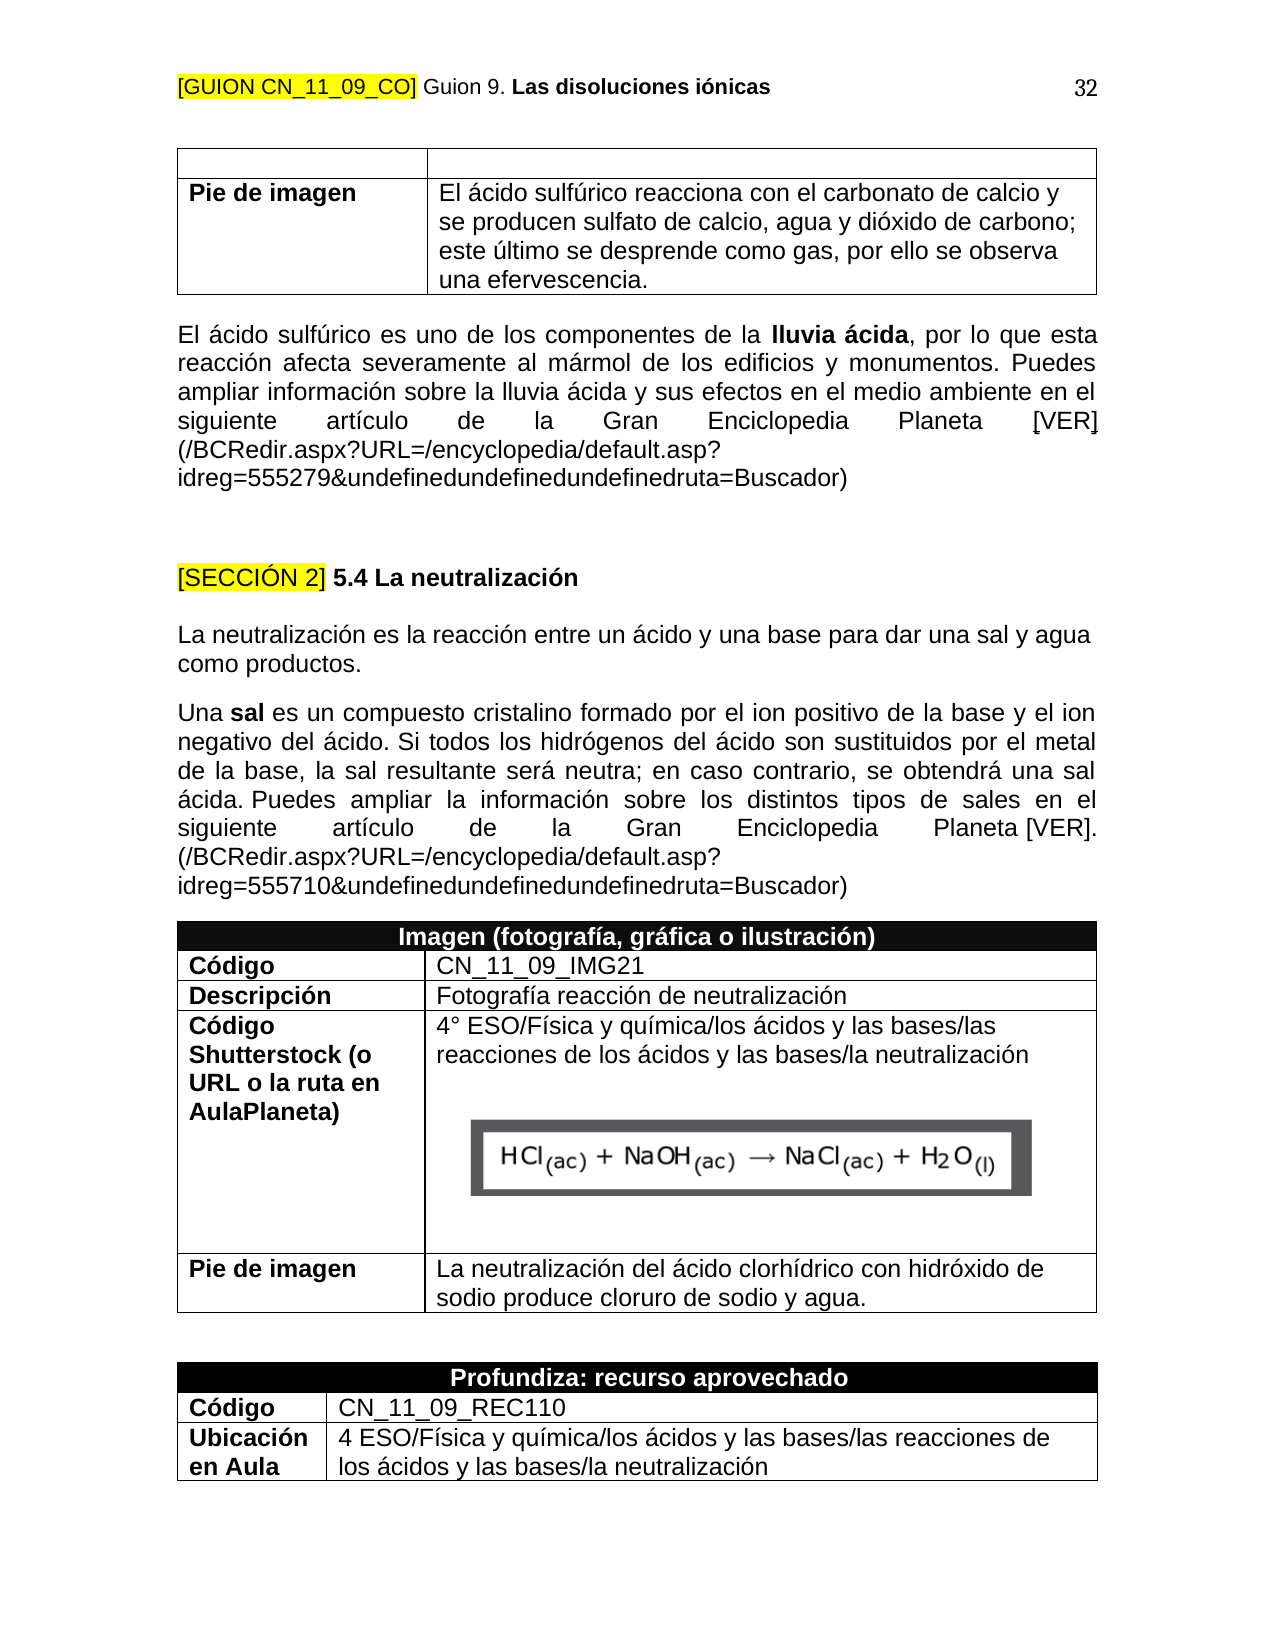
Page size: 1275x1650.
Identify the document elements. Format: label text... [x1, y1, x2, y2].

text [SECCIÓN 2] 5.4 La neutralización La neutralización es la reacción entre un ácido y una base para dar una sal y agua como productos. [177, 563, 1098, 678]
table_header Profundiza: recurso aprovechado [178, 1363, 1097, 1392]
table_header Imagen (fotografía, gráfica o ilustración) [178, 922, 1096, 950]
table_cell Código [178, 951, 424, 980]
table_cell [178, 149, 427, 177]
table_cell Código Shutterstock (o URL o la ruta en AulaPlaneta) [178, 1011, 424, 1253]
table_cell CN_11_09_REC110 [327, 1393, 1097, 1422]
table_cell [178, 1423, 326, 1480]
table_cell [327, 1423, 1097, 1480]
table_cell La neutralización del ácido clorhídrico con hidróxido de sodio produce cloruro de sodio y agua. [426, 1254, 1096, 1312]
text Una sal es un compuesto cristalino formado por el ion positivo de la base y el ion negativo del ácido. Si todos los hidrógenos del ácido son sustituidos por el metal de la base, la sal resultante será neutra; en caso contrario, se obtendrá una sal ácida. Puedes ampliar la información sobre los distintos tipos de sales en el siguiente artículo de la Gran Enciclopedia Planeta [VER]. (/BCRedir.aspx?URL=/encyclopedia/default.asp?idreg=555710&undefinedundefinedundefinedruta=Buscador) [177, 698, 1098, 900]
picture [436, 1097, 1051, 1196]
table_cell CN_11_09_IMG21 [426, 951, 1096, 980]
table_cell Código [178, 1393, 326, 1422]
table_cell Pie de imagen [178, 1254, 424, 1312]
table_cell 4° ESO/Física y química/los ácidos y las bases/las reacciones de los ácidos y las bases/la neutralización [426, 1011, 1096, 1253]
table_cell Pie de imagen [178, 179, 427, 293]
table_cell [428, 149, 1096, 177]
text El ácido sulfúrico es uno de los componentes de la lluvia ácida, por lo que esta reacción afecta severamente al mármol de los edificios y monumentos. Puedes ampliar información sobre la lluvia ácida y sus efectos en el medio ambiente en el siguiente artículo de la Gran Enciclopedia Planeta [VER] (/BCRedir.aspx?URL=/encyclopedia/default.asp?idreg=555279&undefinedundefinedundefinedruta=Buscador) [177, 320, 1098, 492]
table_cell El ácido sulfúrico reacciona con el carbonato de calcio y se producen sulfato de calcio, agua y dióxido de carbono; este último se desprende como gas, por ello se observa una efervescencia. [428, 179, 1096, 293]
table_cell Descripción [178, 981, 424, 1010]
table_cell Fotografía reacción de neutralización [426, 981, 1096, 1010]
